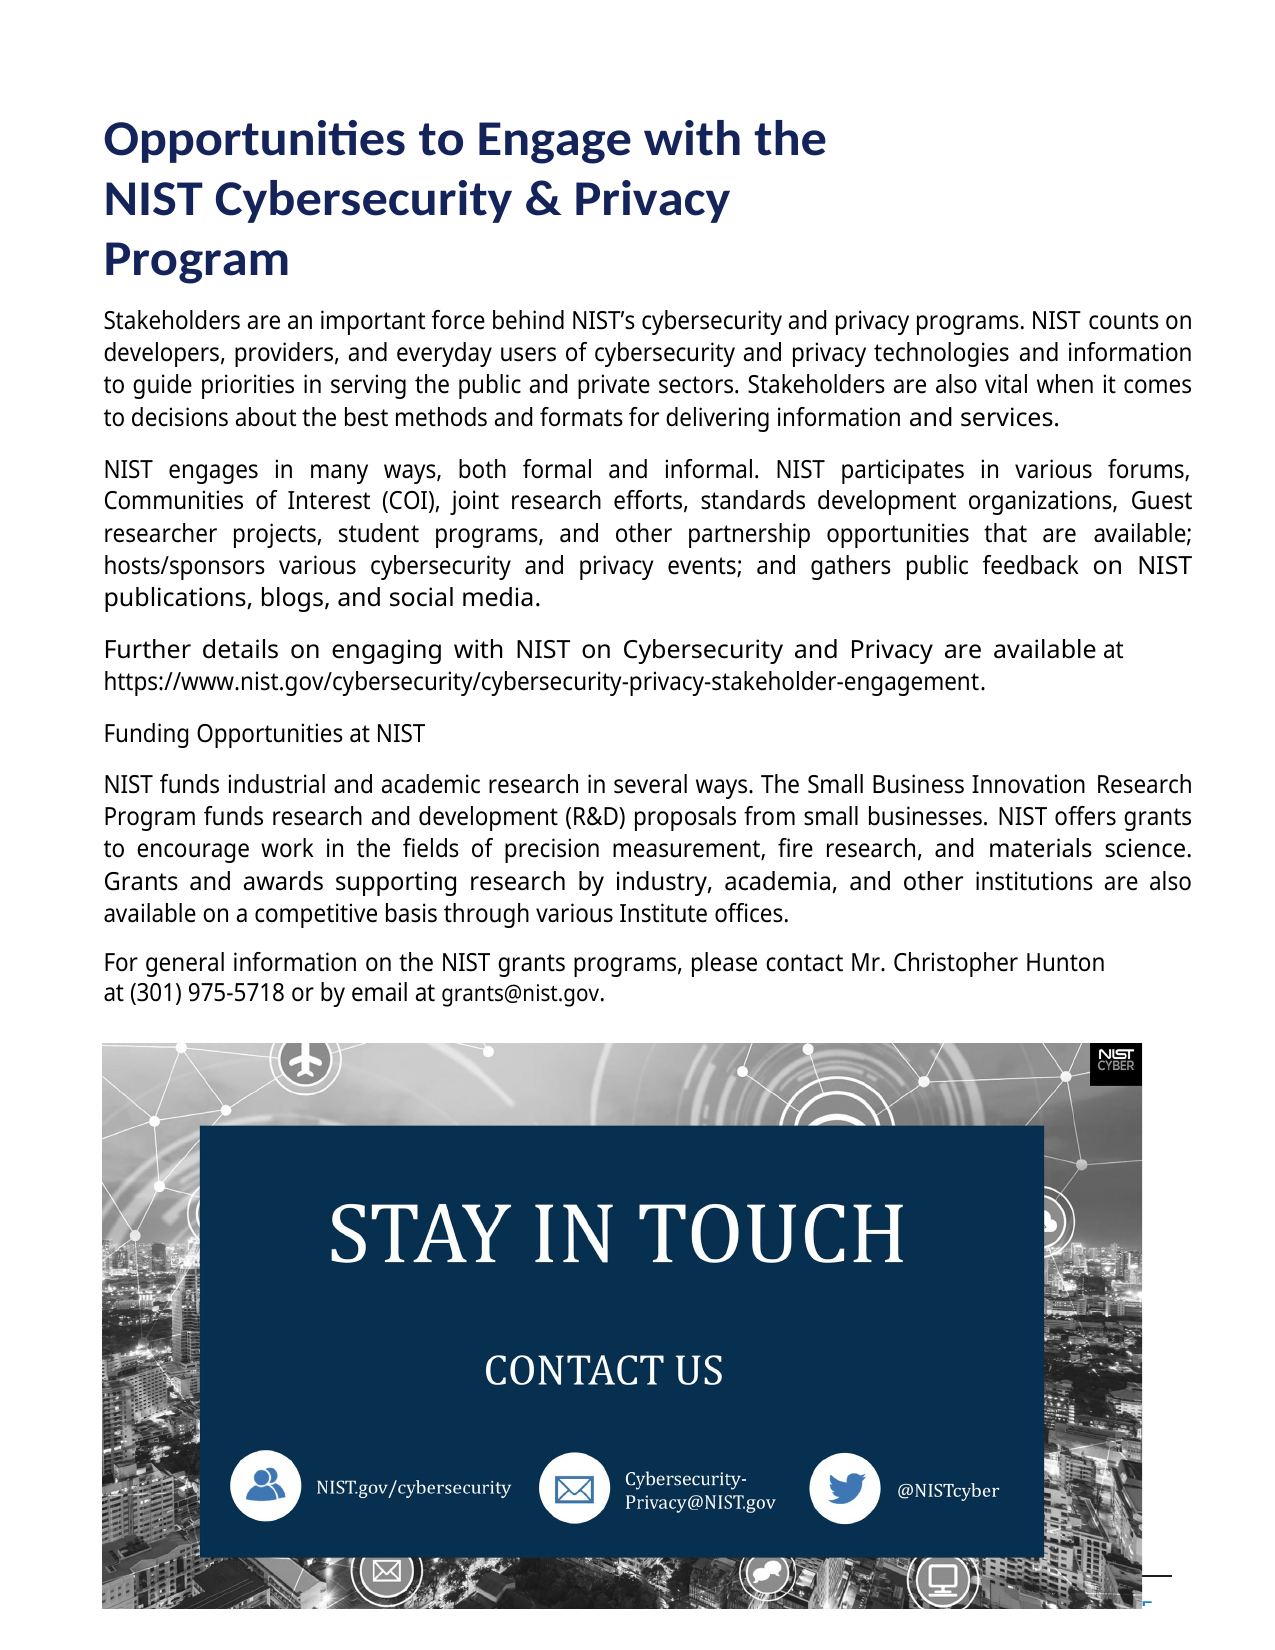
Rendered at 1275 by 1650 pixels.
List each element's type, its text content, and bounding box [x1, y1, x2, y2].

picture [102, 1043, 1143, 1609]
text NIST funds industrial and academic research in several ways. The Small Business Innovation Research Program funds research and development (R&D) proposals from small businesses. NIST offers grants to encourage work in the fields of precision measurement, fire research, and materials science. Grants and awards supporting research by industry, academia, and other institutions are also available on a competitive basis through various Institute offices. [103, 768, 1192, 930]
text Further details on engaging with NIST on Cybersecurity and Privacy are available at https://www.nist.gov/cybersecurity/cybersecurity-privacy-stakeholder-engagement. [103, 633, 1176, 697]
subtitle Opportunities to Engage with the NIST Cybersecurity & Privacy Program [103, 108, 926, 287]
text Stakeholders are an important force behind NIST’s cybersecurity and privacy programs. NIST counts on developers, providers, and everyday users of cybersecurity and privacy technologies and information to guide priorities in serving the public and private sectors. Stakeholders are also vital when it comes to decisions about the best methods and formats for delivering information and services. [103, 304, 1192, 433]
text NIST engages in many ways, both formal and informal. NIST participates in various forums, Communities of Interest (COI), joint research efforts, standards development organizations, Guest researcher projects, student programs, and other partnership opportunities that are available; hosts/sponsors various cybersecurity and privacy events; and gathers public feedback on NIST publications, blogs, and social media. [103, 452, 1192, 614]
text For general information on the NIST grants programs, please contact Mr. Christopher Hunton [103, 947, 1214, 977]
text Funding Opportunities at NIST [103, 715, 1214, 749]
text at (301) 975-5718 or by email at grants@nist.gov. [103, 977, 1214, 1007]
